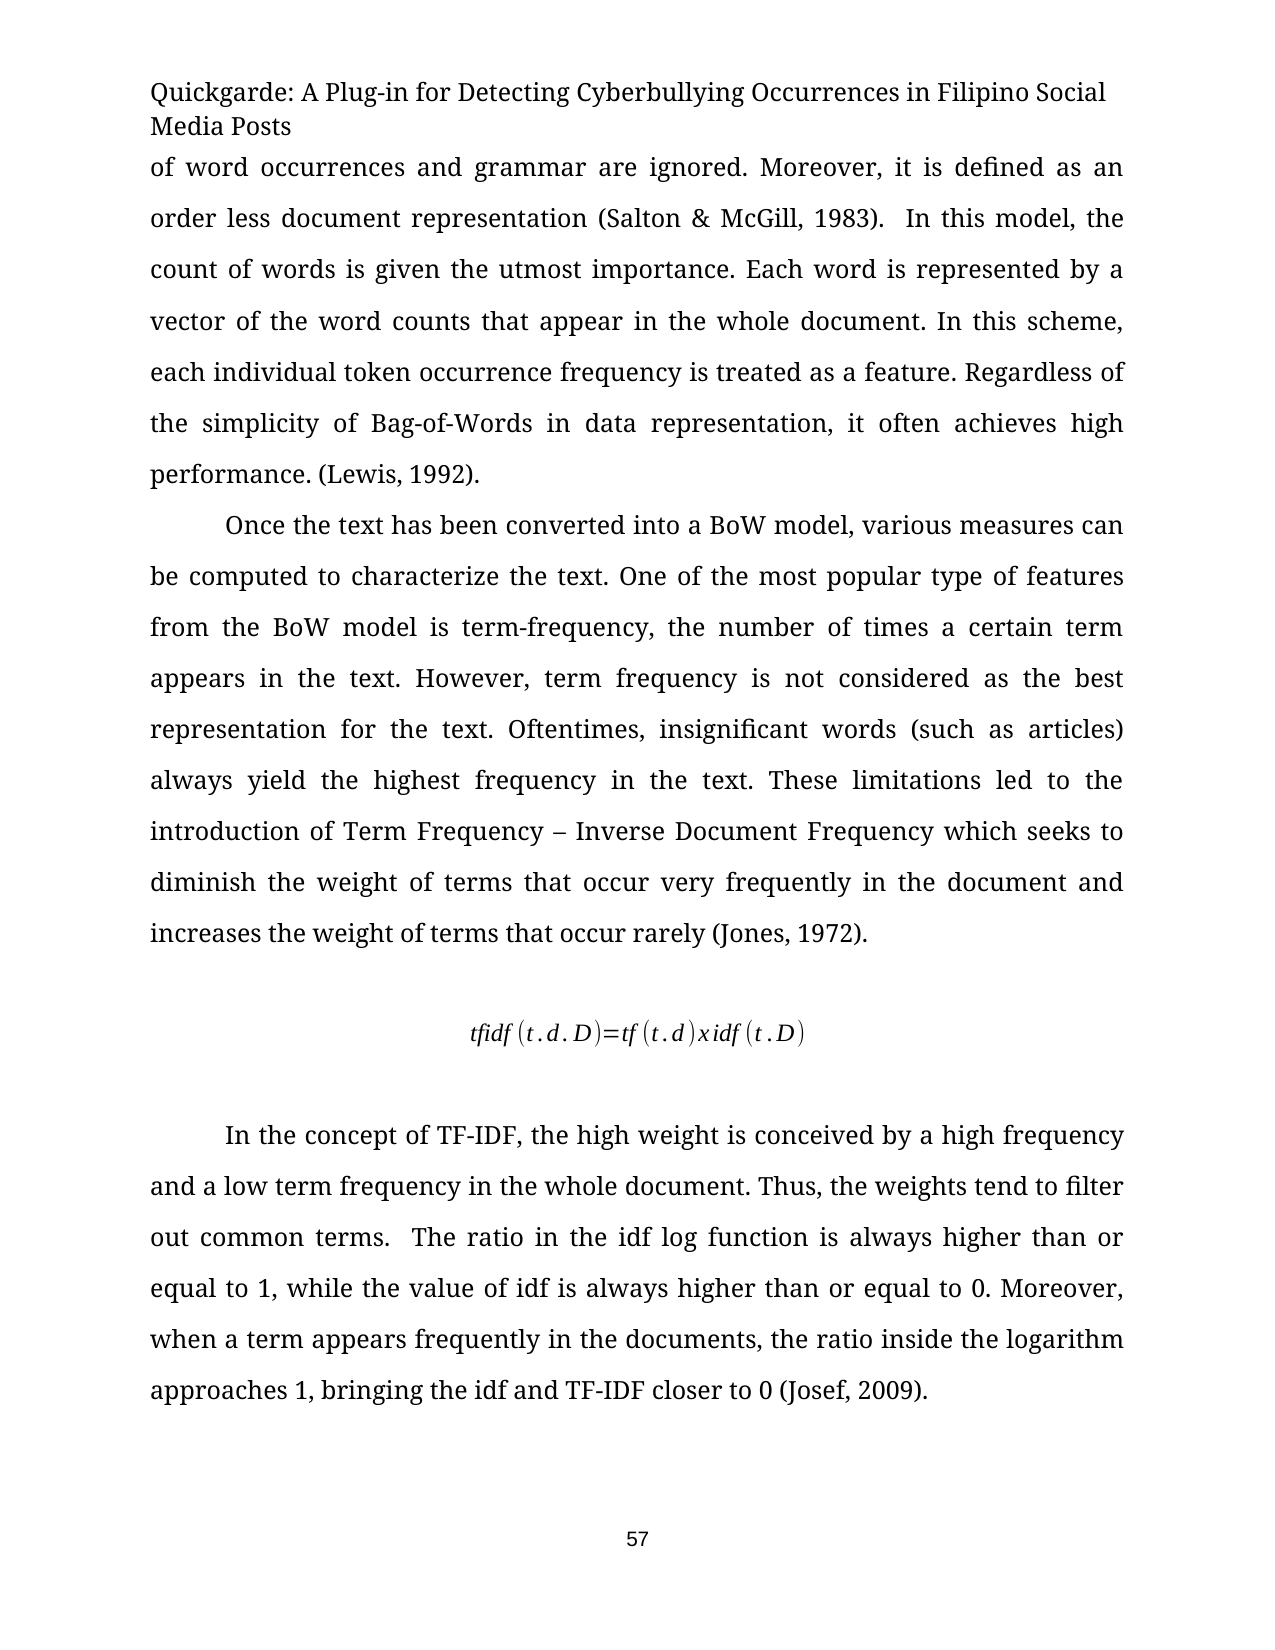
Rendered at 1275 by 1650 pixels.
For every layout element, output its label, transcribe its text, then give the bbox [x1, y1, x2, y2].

text In the concept of TF-IDF, the high weight is conceived by a high frequency and a low term frequency in the whole document. Thus, the weights tend to filter out common terms. The ratio in the idf log function is always higher than or equal to 1, while the value of idf is always higher than or equal to 0. Moreover, when a term appears frequently in the documents, the ratio inside the logarithm approaches 1, bringing the idf and TF-IDF closer to 0 (Josef, 2009). [150, 1117, 1125, 1407]
text Once the text has been converted into a BoW model, various measures can be computed to characterize the text. One of the most popular type of features from the BoW model is term-frequency, the number of times a certain term appears in the text. However, term frequency is not considered as the best representation for the text. Oftentimes, insignificant words (such as articles) always yield the highest frequency in the text. These limitations led to the introduction of Term Frequency – Inverse Document Frequency which seeks to diminish the weight of terms that occur very frequently in the document and increases the weight of terms that occur rarely (Jones, 1972). [150, 507, 1125, 950]
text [150, 150, 1125, 490]
